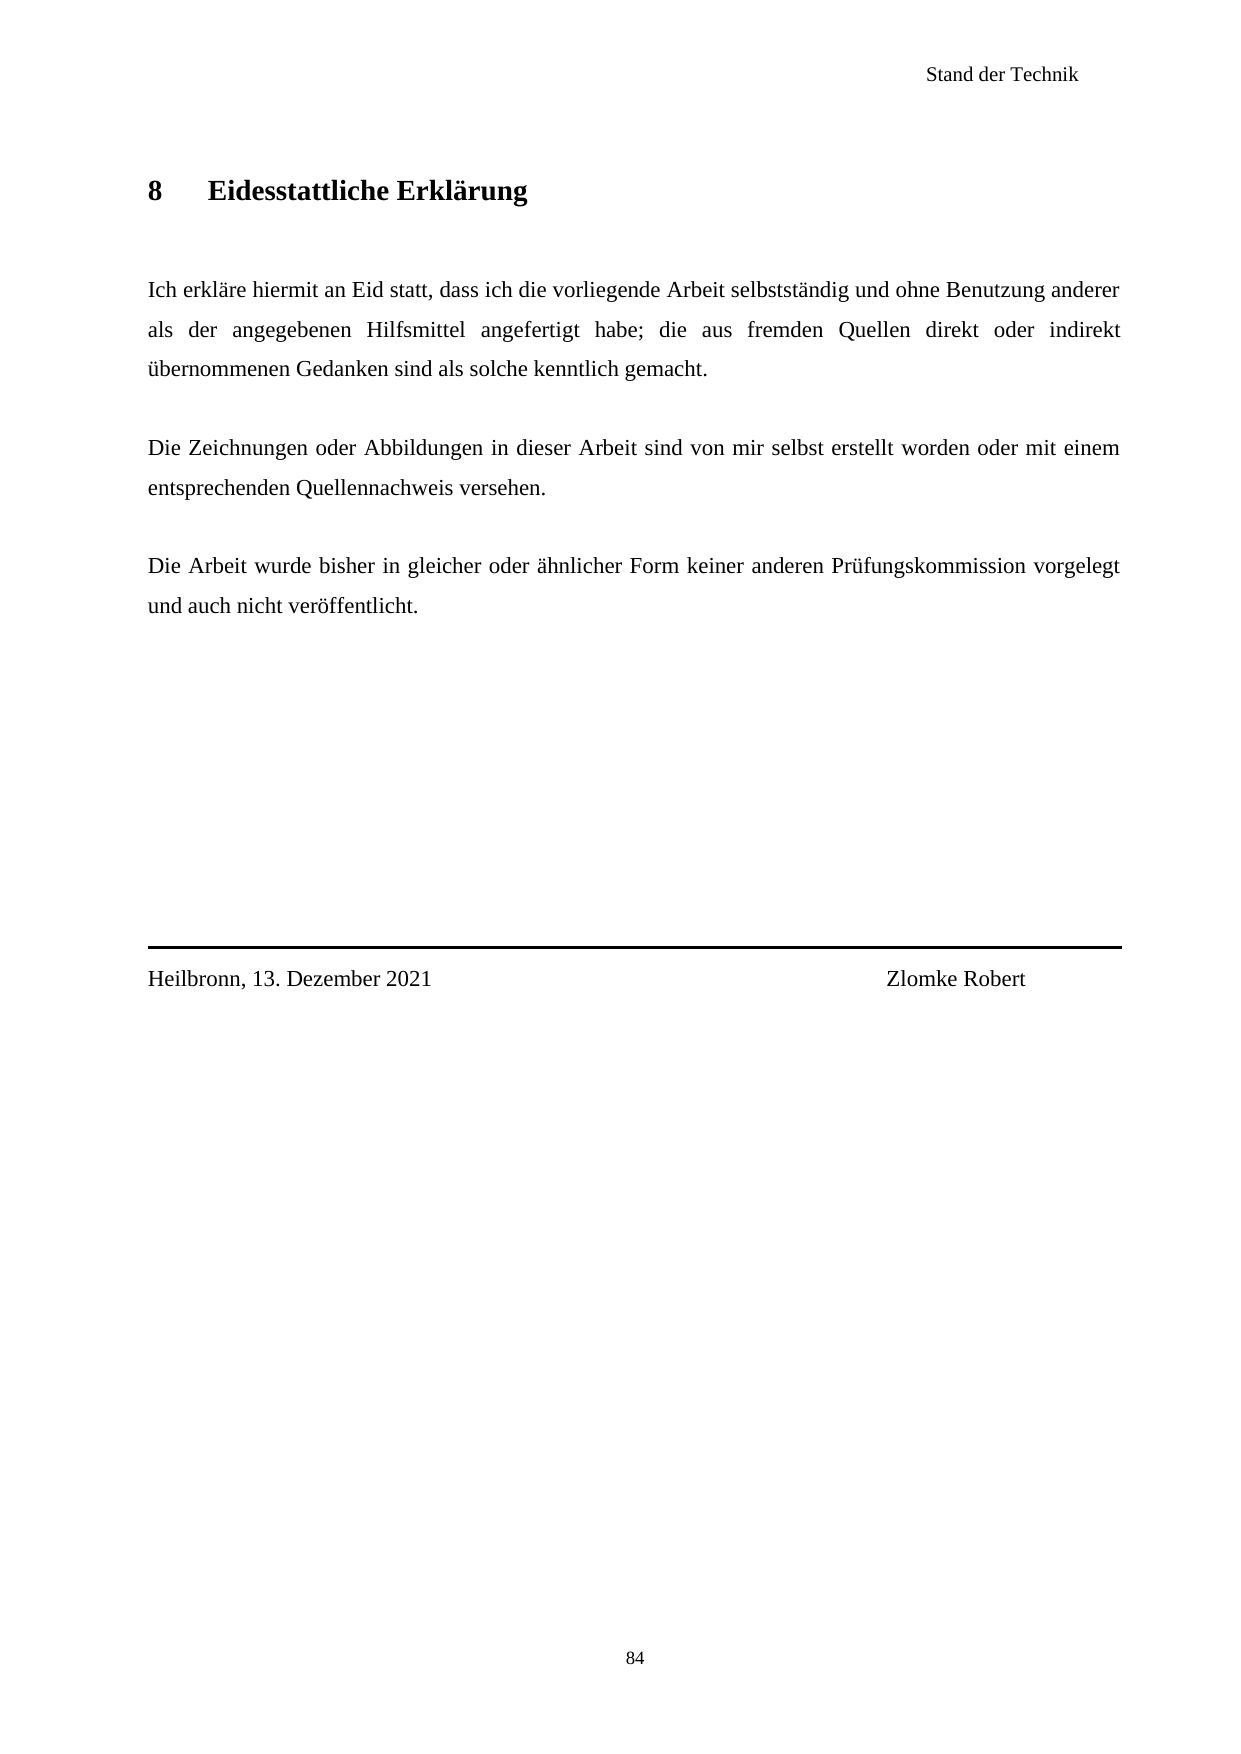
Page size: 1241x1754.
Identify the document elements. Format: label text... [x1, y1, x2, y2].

text Heilbronn, 13. Dezember 2021 Zlomke Robert [148, 965, 1122, 991]
text Die Zeichnungen oder Abbildungen in dieser Arbeit sind von mir selbst erstellt worden oder mit einem entsprechenden Quellennachweis versehen. [148, 434, 1122, 500]
text Die Arbeit wurde bisher in gleicher oder ähnlicher Form keiner anderen Prüfungskommission vorgelegt und auch nicht veröffentlicht. [148, 552, 1122, 618]
text Ich erkläre hiermit an Eid statt, dass ich die vorliegende Arbeit selbstständig und ohne Benutzung anderer als der angegebenen Hilfsmittel angefertigt habe; die aus fremden Quellen direkt oder indirekt übernommenen Gedanken sind als solche kenntlich gemacht. [148, 276, 1122, 381]
subtitle Eidesstattliche Erklärung [148, 173, 1122, 206]
